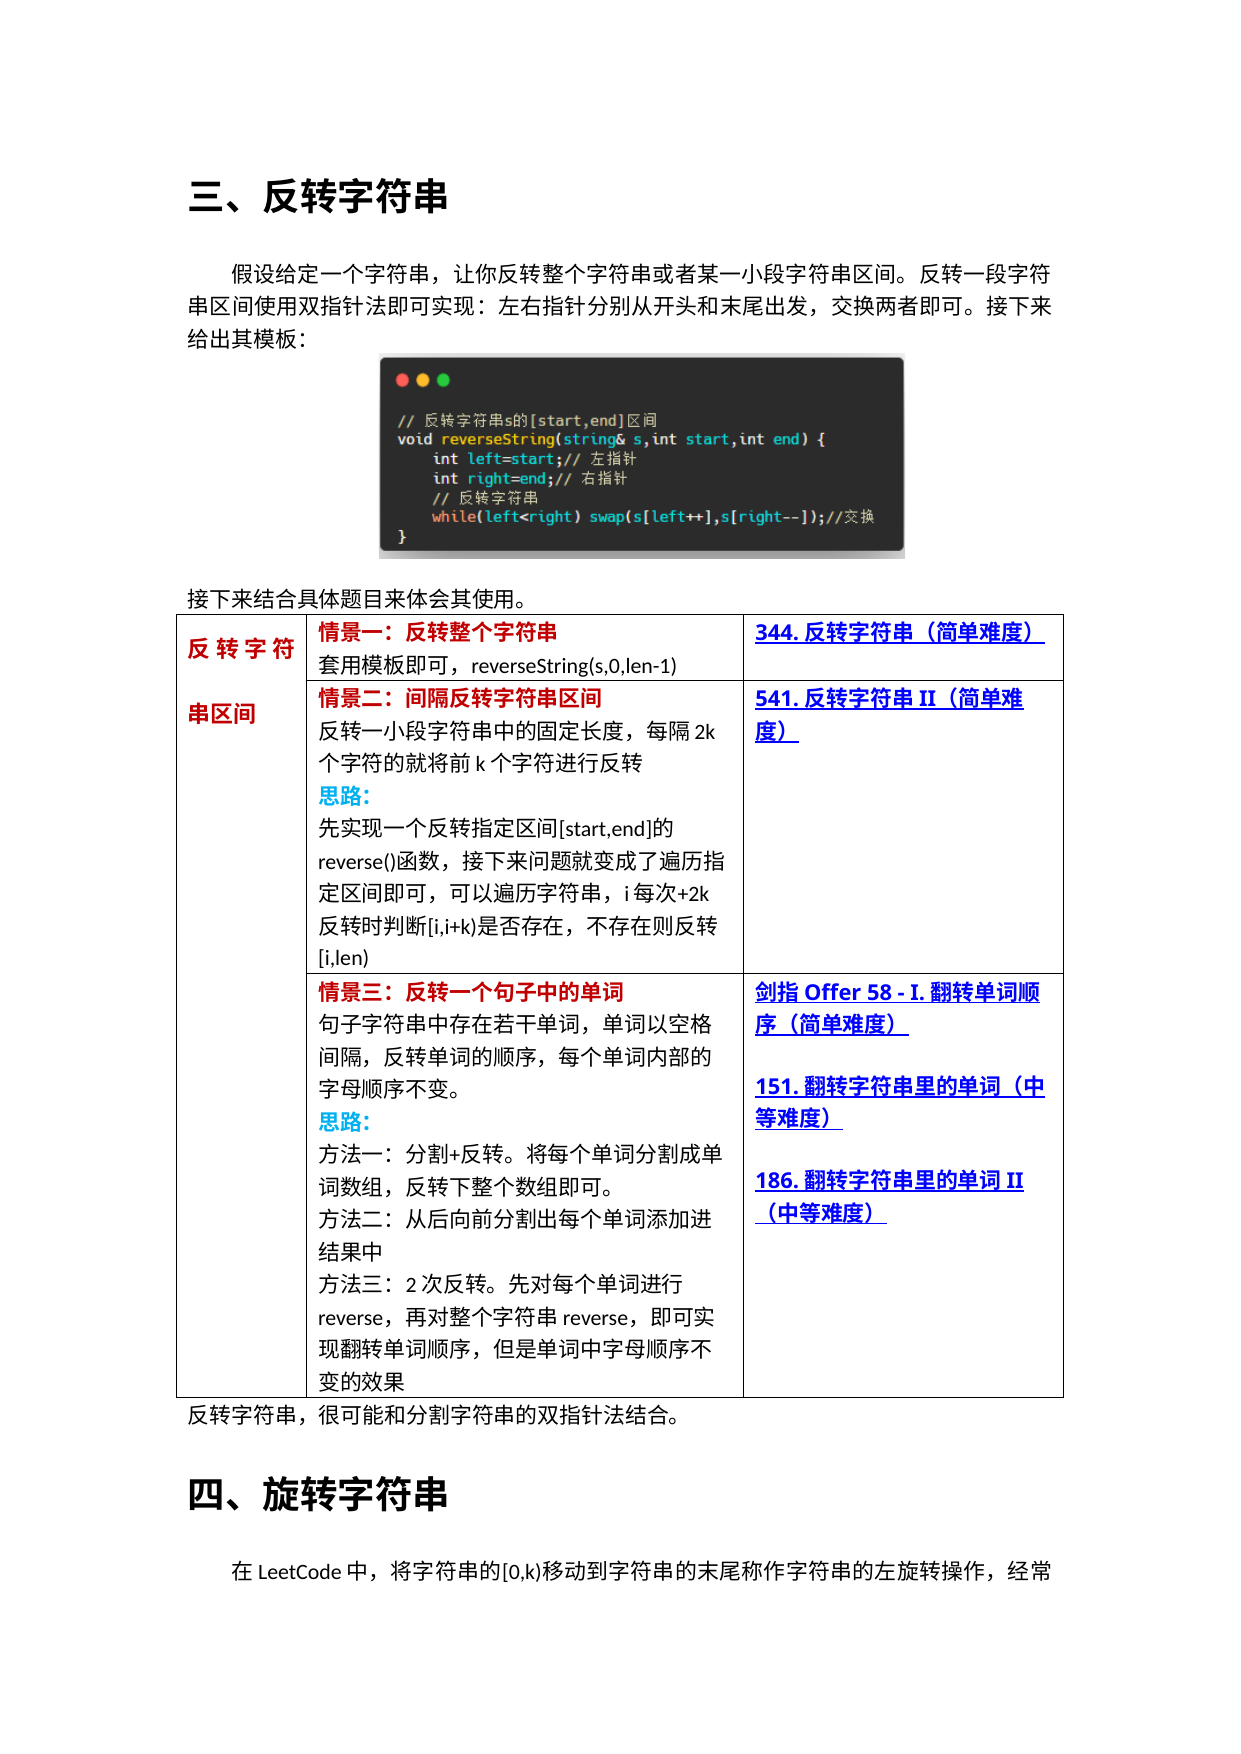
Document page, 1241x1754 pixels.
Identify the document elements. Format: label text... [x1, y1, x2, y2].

table_header 情景一：反转整个字符串 套用模板即可，reverseString(s,0,len-1) [307, 615, 743, 680]
list 反转字符串，很可能和分割字符串的双指针法结合。 [187, 1398, 1053, 1430]
subtitle 三、反转字符串 [187, 162, 1053, 227]
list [187, 1554, 1053, 1586]
list 接下来结合具体题目来体会其使用。 [187, 581, 1053, 614]
table_cell 剑指 Offer 58 - I. 翻转单词顺序（简单难度） 151. 翻转字符串里的单词（中等难度） 186. 翻转字符串里的单词 II（中等难度） [744, 974, 1063, 1397]
table_cell 情景二：间隔反转字符串区间 反转一小段字符串中的固定长度，每隔2k个字符的就将前k个字符进行反转 思路： 先实现一个反转指定区间[start,end]的reverse()函数，接下来问题就变成了遍历指定区间即可，可以遍历字符串，i每次+2k 反转时判断[i,i+k)是否存在，不存在则反转[i,len) [307, 681, 743, 973]
table_header 反转字符串区间 [177, 615, 306, 1397]
table_cell 541. 反转字符串 II（简单难度） [744, 681, 1063, 973]
list 假设给定一个字符串，让你反转整个字符串或者某一小段字符串区间。反转一段字符串区间使用双指针法即可实现：左右指针分别从开头和末尾出发，交换两者即可。接下来给出其模板： [187, 256, 1053, 354]
table_cell 情景三：反转一个句子中的单词 句子字符串中存在若干单词，单词以空格间隔，反转单词的顺序，每个单词内部的字母顺序不变。 思路： 方法一：分割+反转。将每个单词分割成单词数组，反转下整个数组即可。 方法二：从后向前分割出每个单词添加进结果中 方法三：2次反转。先对每个单词进行reverse，再对整个字符串reverse，即可实现翻转单词顺序，但是单词中字母顺序不变的效果 [307, 974, 743, 1397]
subtitle 四、旋转字符串 [187, 1459, 1053, 1524]
picture [378, 353, 905, 559]
table_header 344. 反转字符串（简单难度） [744, 615, 1063, 680]
